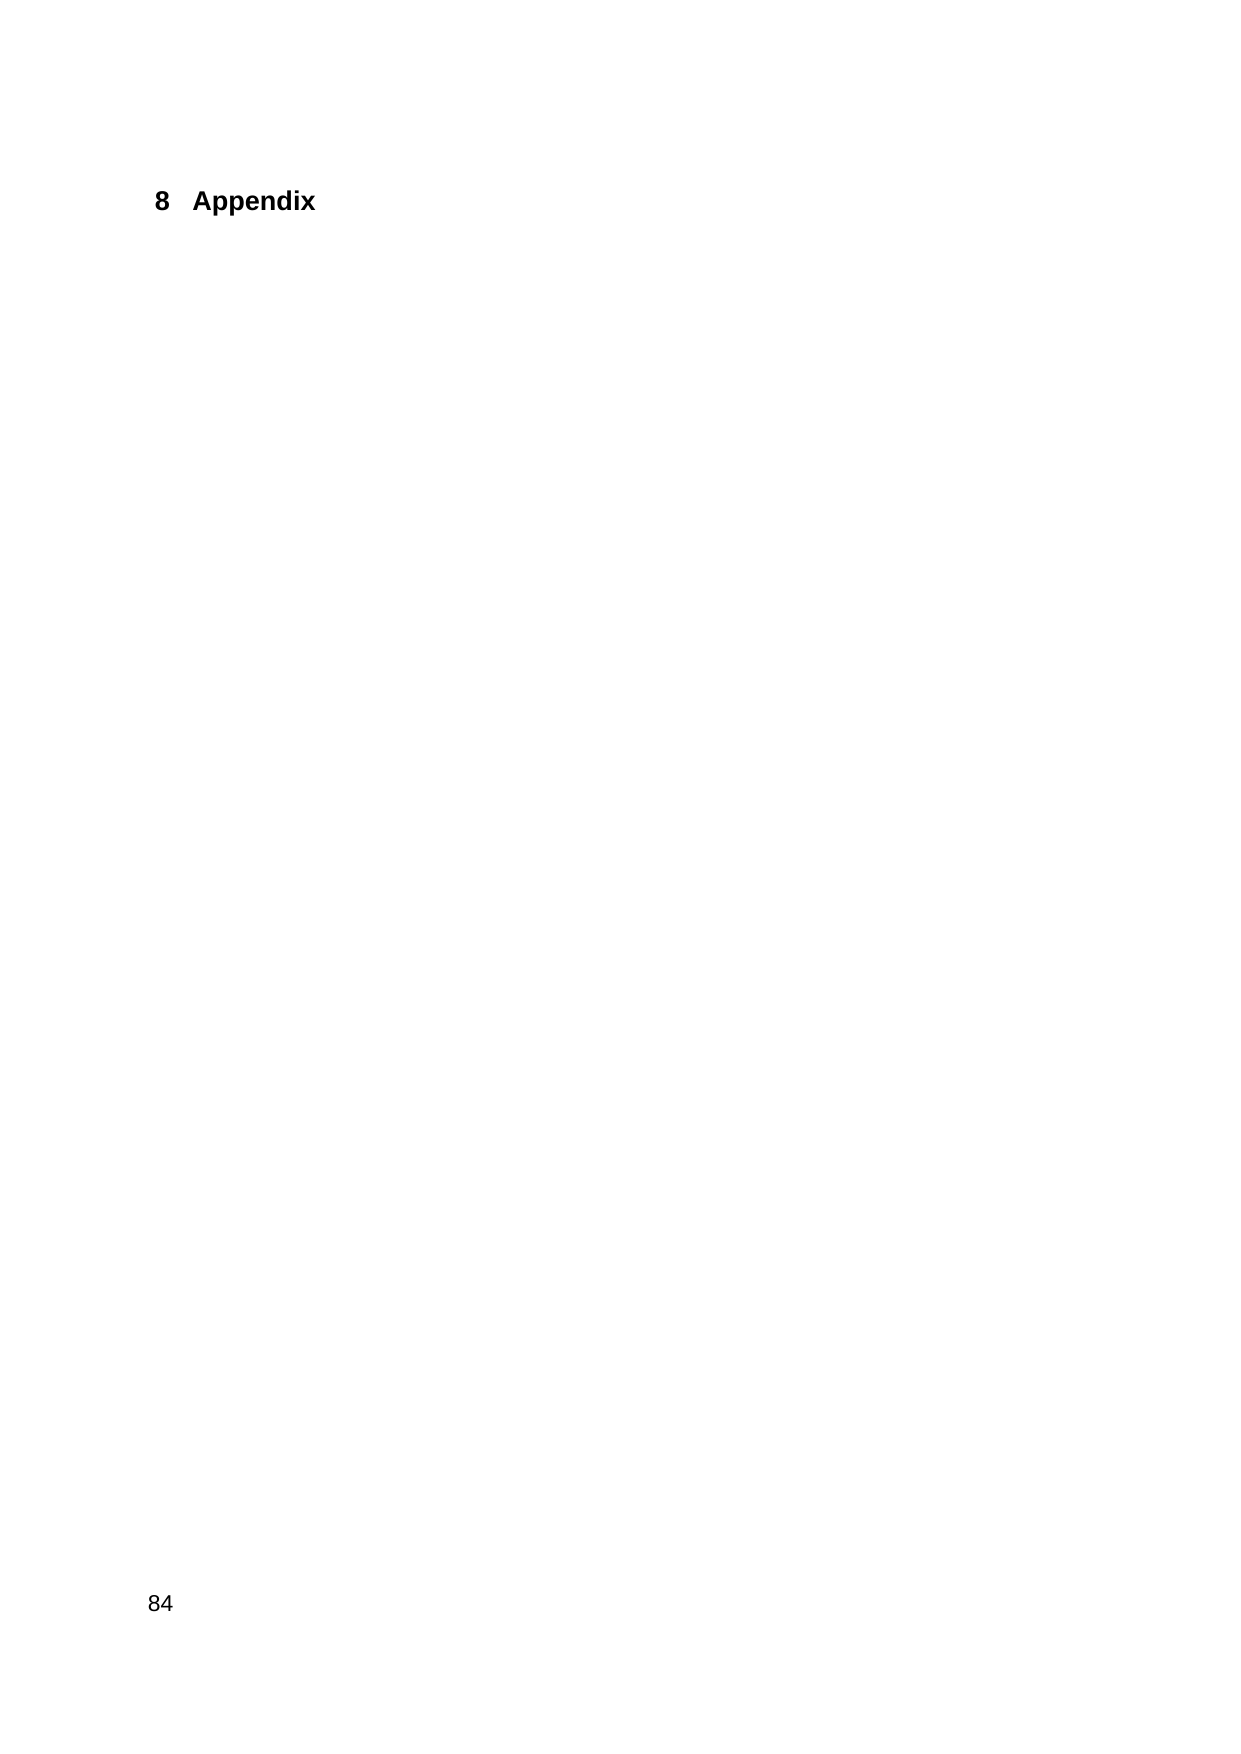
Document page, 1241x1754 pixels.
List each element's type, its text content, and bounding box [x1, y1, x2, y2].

subtitle Appendix [154, 185, 1093, 216]
